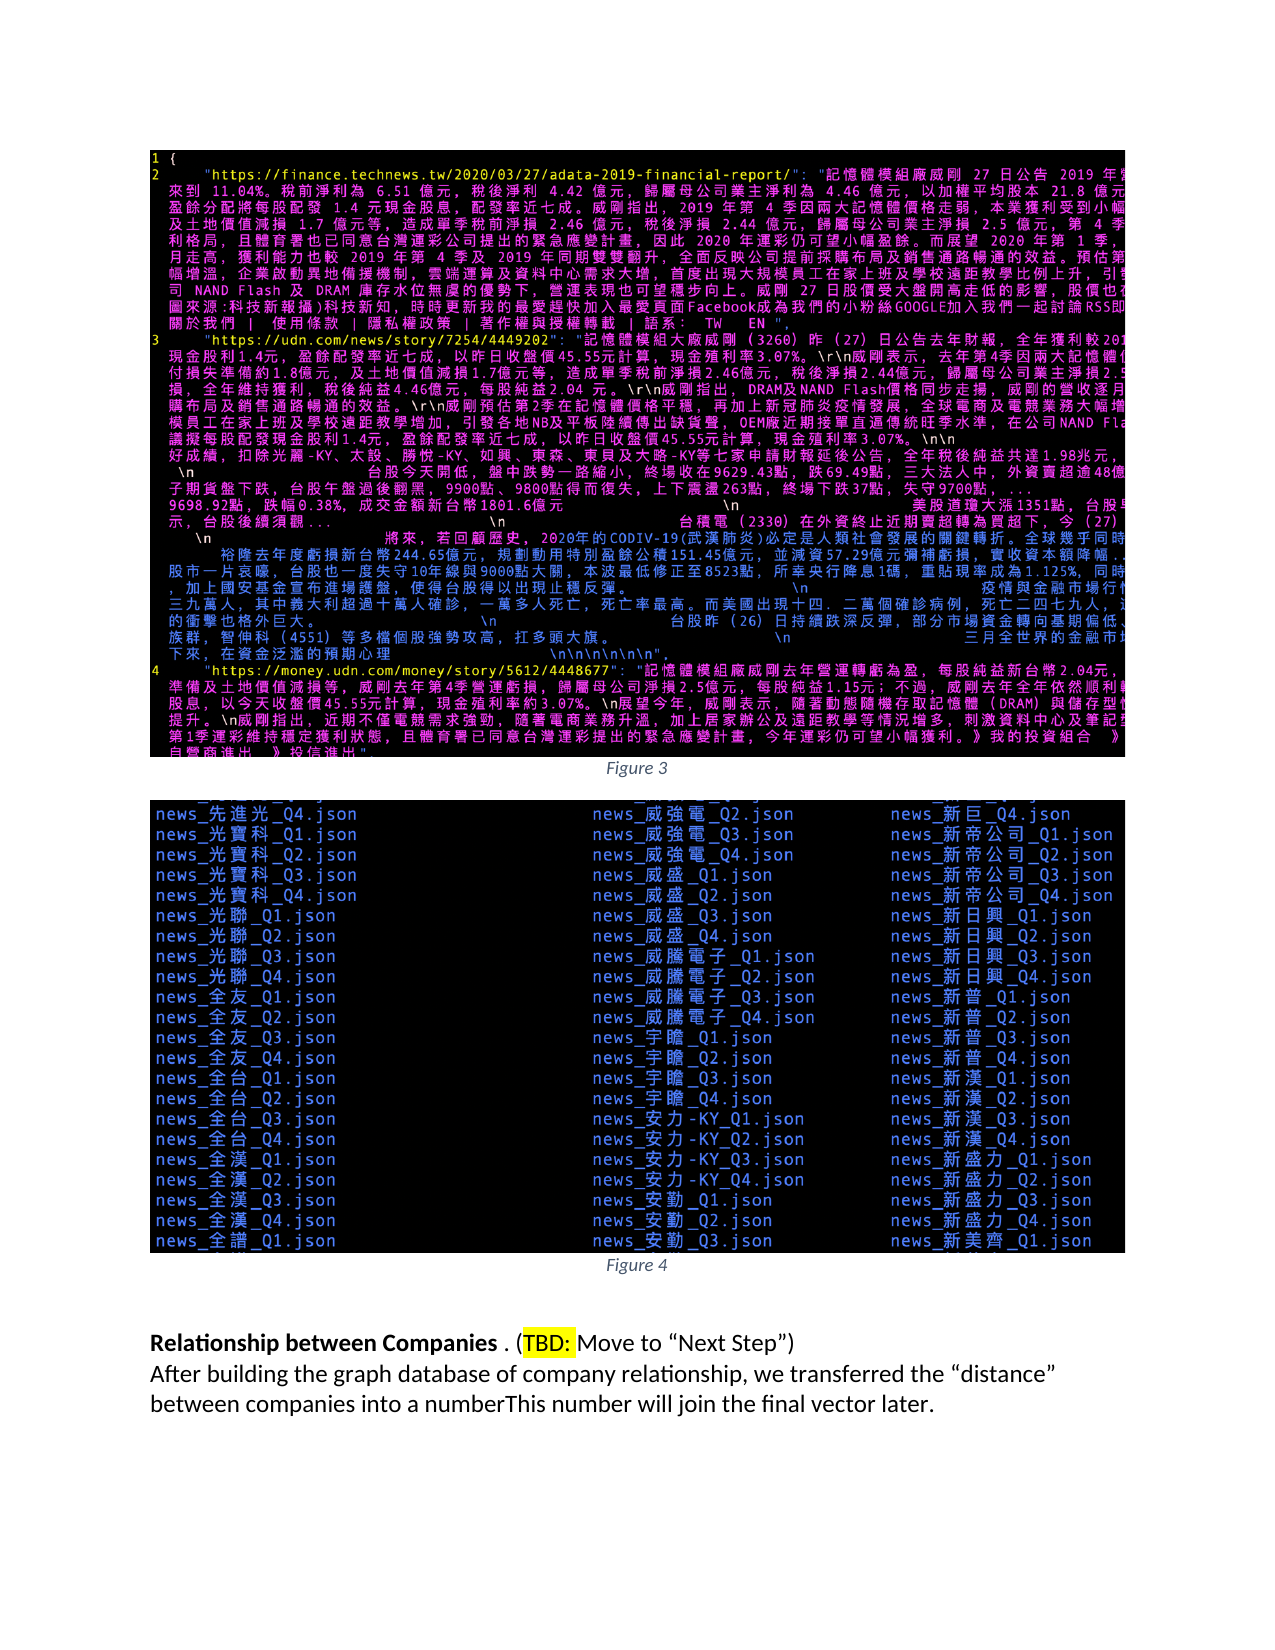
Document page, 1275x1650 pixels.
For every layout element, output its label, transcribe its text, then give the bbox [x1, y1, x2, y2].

text Relationship between Companies . (TBD: Move to “Next Step”) [150, 1327, 523, 1358]
text Figure 4 [150, 1253, 1125, 1276]
text Relationship between Companies . (TBD: Move to “Next Step”) [576, 1327, 1125, 1358]
picture [150, 800, 1125, 1253]
text After building the graph database of company relationship, we transferred the “distance” between companies into a numberThis number will join the final vector later. [150, 1358, 1125, 1419]
text Figure 3 [150, 757, 1125, 779]
picture [150, 150, 1125, 757]
